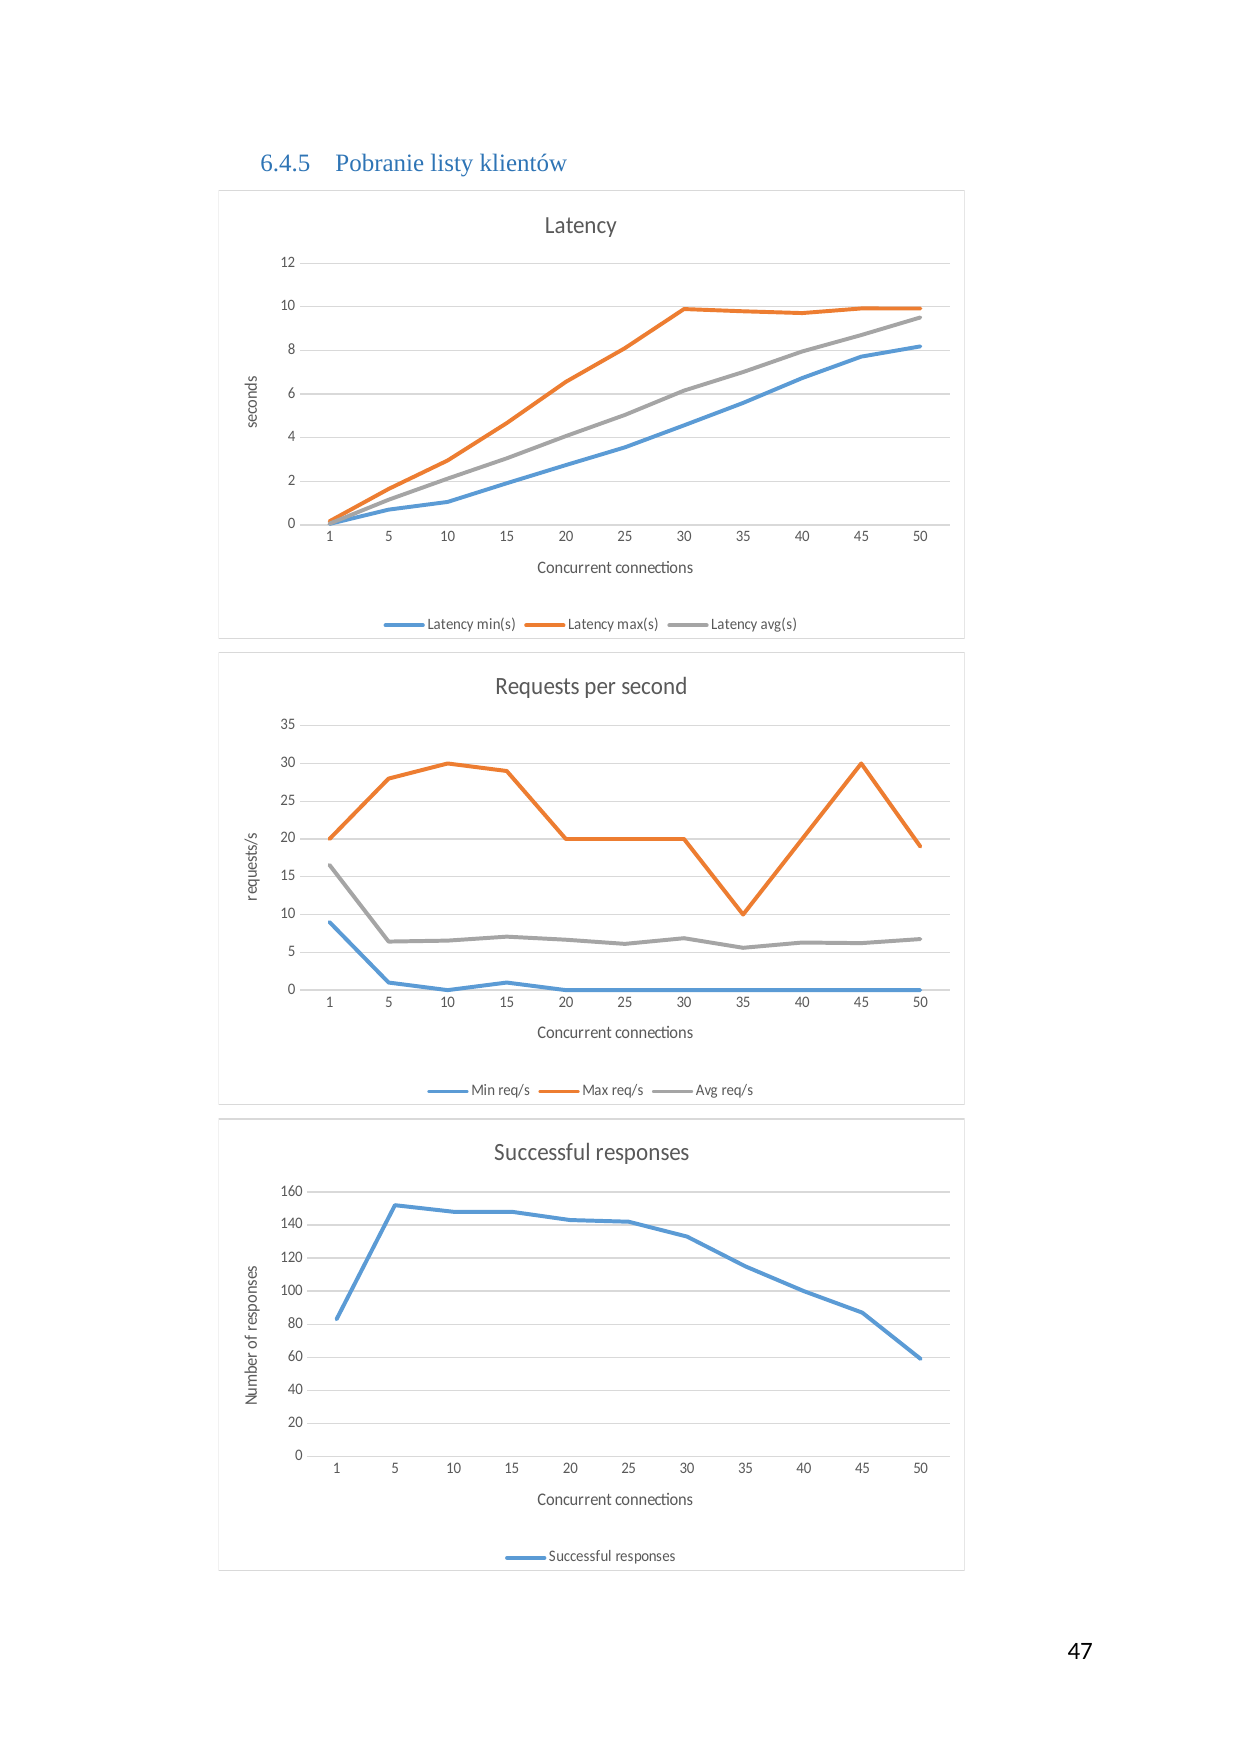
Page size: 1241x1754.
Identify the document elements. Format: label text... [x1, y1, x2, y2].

subtitle Pobranie listy klientów [260, 148, 1093, 176]
